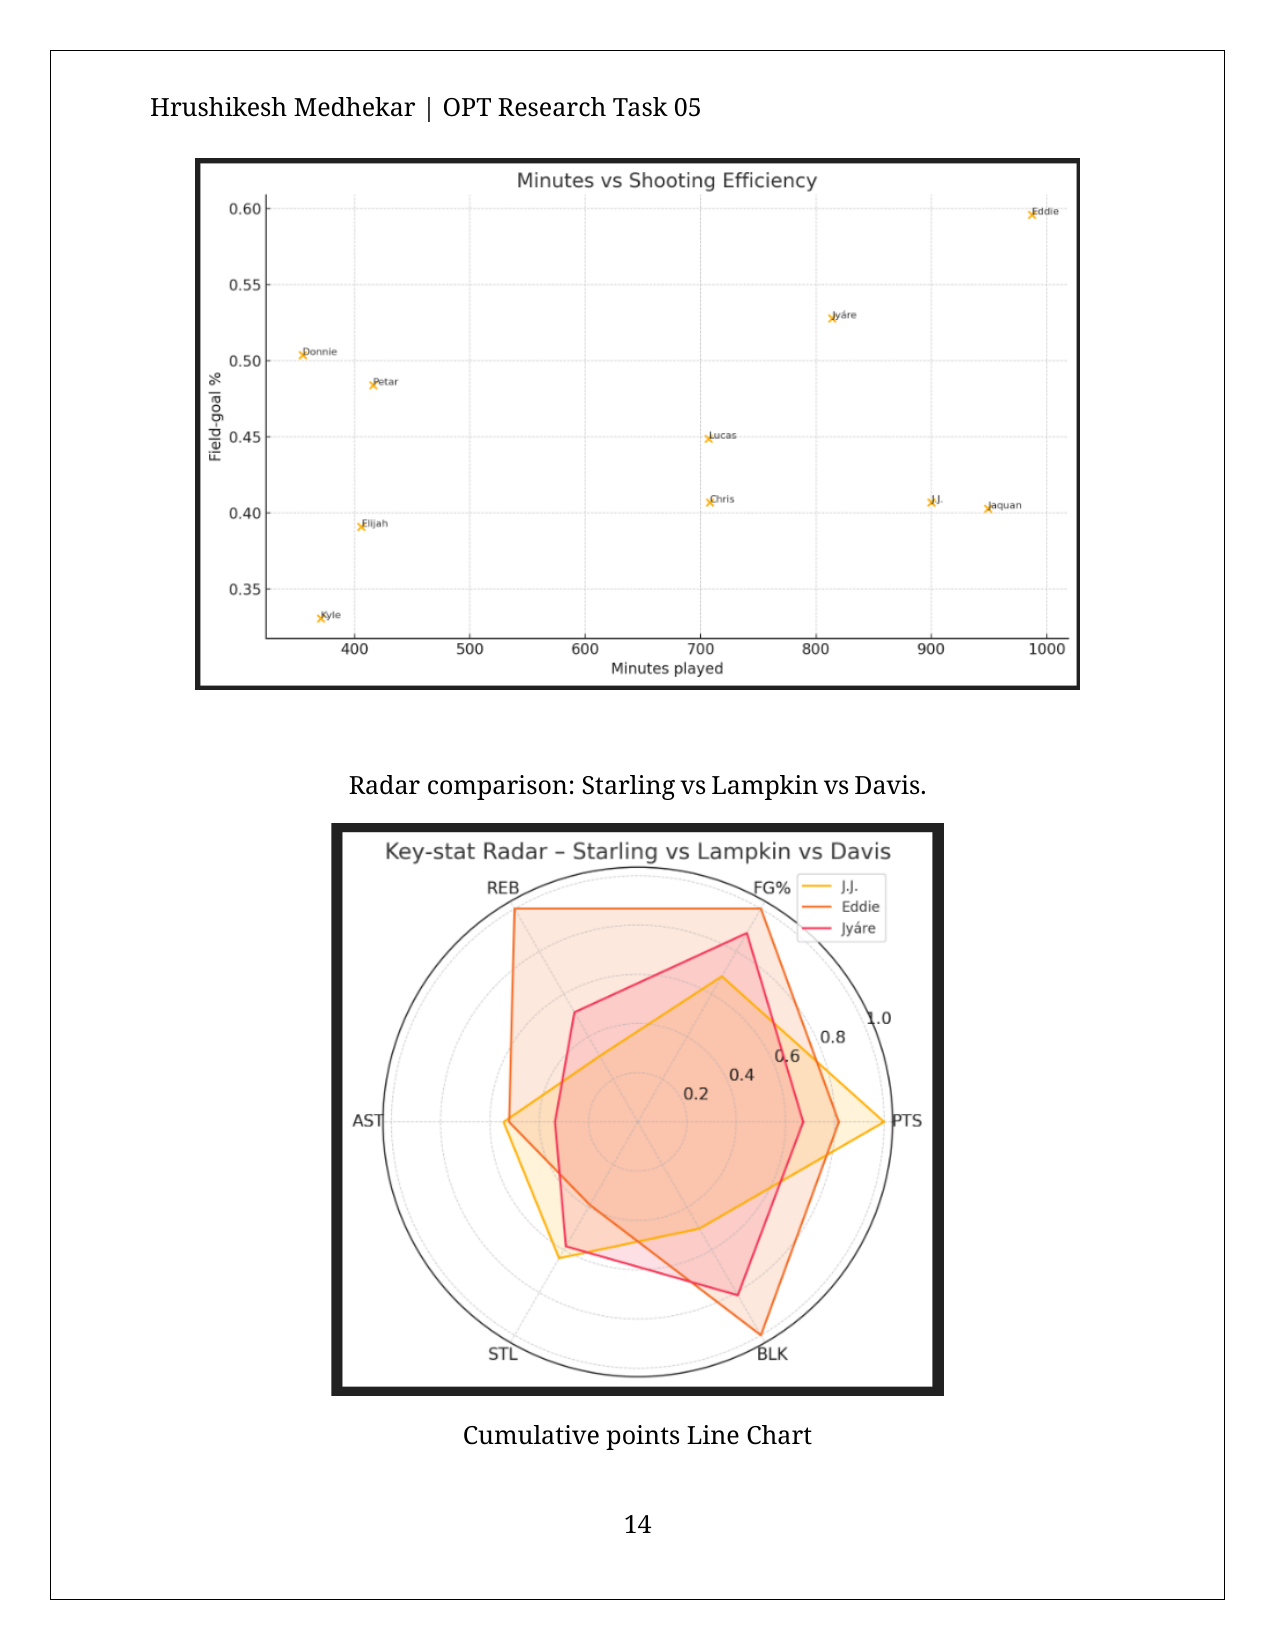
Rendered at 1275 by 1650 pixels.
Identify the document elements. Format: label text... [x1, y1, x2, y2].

picture [195, 158, 1080, 690]
text Radar comparison: Starling vs Lampkin vs Davis. [150, 767, 1125, 801]
picture [331, 823, 944, 1396]
text Cumulative points Line Chart [150, 1417, 1125, 1451]
